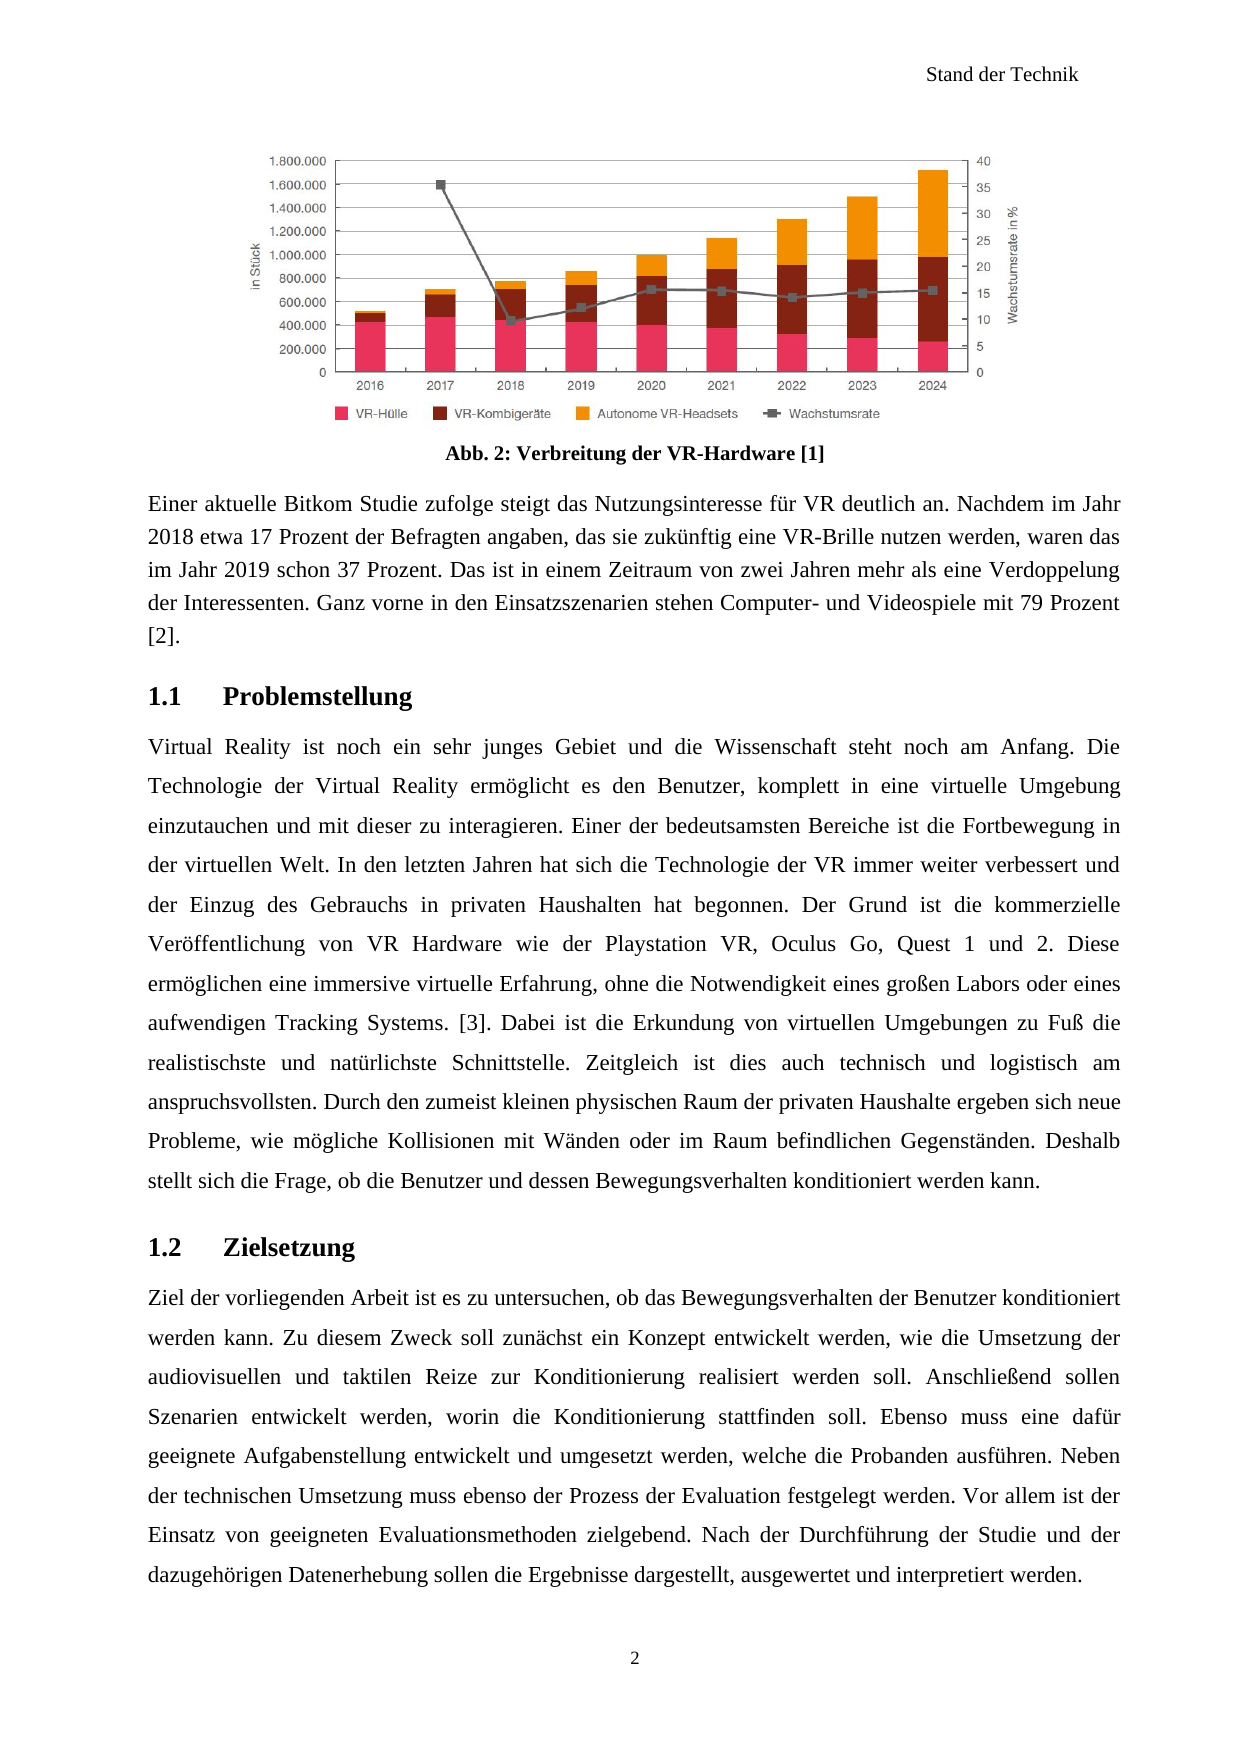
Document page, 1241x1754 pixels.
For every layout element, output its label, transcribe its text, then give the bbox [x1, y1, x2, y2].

subtitle Problemstellung [148, 680, 1122, 711]
picture [249, 147, 1021, 428]
text Abb. : Verbreitung der VR-Hardware [148, 441, 1122, 465]
text Virtual Reality ist noch ein sehr junges Gebiet und die Wissenschaft steht noch am Anfang. Die Technologie der Virtual Reality ermöglicht es den Benutzer, komplett in eine virtuelle Umgebung einzutauchen und mit dieser zu interagieren. Einer der bedeutsamsten Bereiche ist die Fortbewegung in der virtuellen Welt. In den letzten Jahren hat sich die Technologie der VR immer weiter verbessert und der Einzug des Gebrauchs in privaten Haushalten hat begonnen. Der Grund ist die kommerzielle Veröffentlichung von VR Hardware wie der Playstation VR, Oculus Go, Quest 1 und 2. Diese ermöglichen eine immersive virtuelle Erfahrung, ohne die Notwendigkeit eines großen Labors oder eines aufwendigen Tracking Systems. . Dabei ist die Erkundung von virtuellen Umgebungen zu Fuß die realistischste und natürlichste Schnittstelle. Zeitgleich ist dies auch technisch und logistisch am anspruchsvollsten. Durch den zumeist kleinen physischen Raum der privaten Haushalte ergeben sich neue Probleme, wie mögliche Kollisionen mit Wänden oder im Raum befindlichen Gegenständen. Deshalb stellt sich die Frage, ob die Benutzer und dessen Bewegungsverhalten konditioniert werden kann. [148, 733, 1122, 1193]
text Ziel der vorliegenden Arbeit ist es zu untersuchen, ob das Bewegungsverhalten der Benutzer konditioniert werden kann. Zu diesem Zweck soll zunächst ein Konzept entwickelt werden, wie die Umsetzung der audiovisuellen und taktilen Reize zur Konditionierung realisiert werden soll. Anschließend sollen Szenarien entwickelt werden, worin die Konditionierung stattfinden soll. Ebenso muss eine dafür geeignete Aufgabenstellung entwickelt und umgesetzt werden, welche die Probanden ausführen. Neben der technischen Umsetzung muss ebenso der Prozess der Evaluation festgelegt werden. Vor allem ist der Einsatz von geeigneten Evaluationsmethoden zielgebend. Nach der Durchführung der Studie und der dazugehörigen Datenerhebung sollen die Ergebnisse dargestellt, ausgewertet und interpretiert werden. [148, 1284, 1122, 1587]
text Einer aktuelle Bitkom Studie zufolge steigt das Nutzungsinteresse für VR deutlich an. Nachdem im Jahr 2018 etwa 17 Prozent der Befragten angaben, das sie zukünftig eine VR-Brille nutzen werden, waren das im Jahr 2019 schon 37 Prozent. Das ist in einem Zeitraum von zwei Jahren mehr als eine Verdoppelung der Interessenten. Ganz vorne in den Einsatzszenarien stehen Computer- und Videospiele mit 79 Prozent . [148, 490, 1122, 648]
subtitle Zielsetzung [148, 1231, 1122, 1263]
